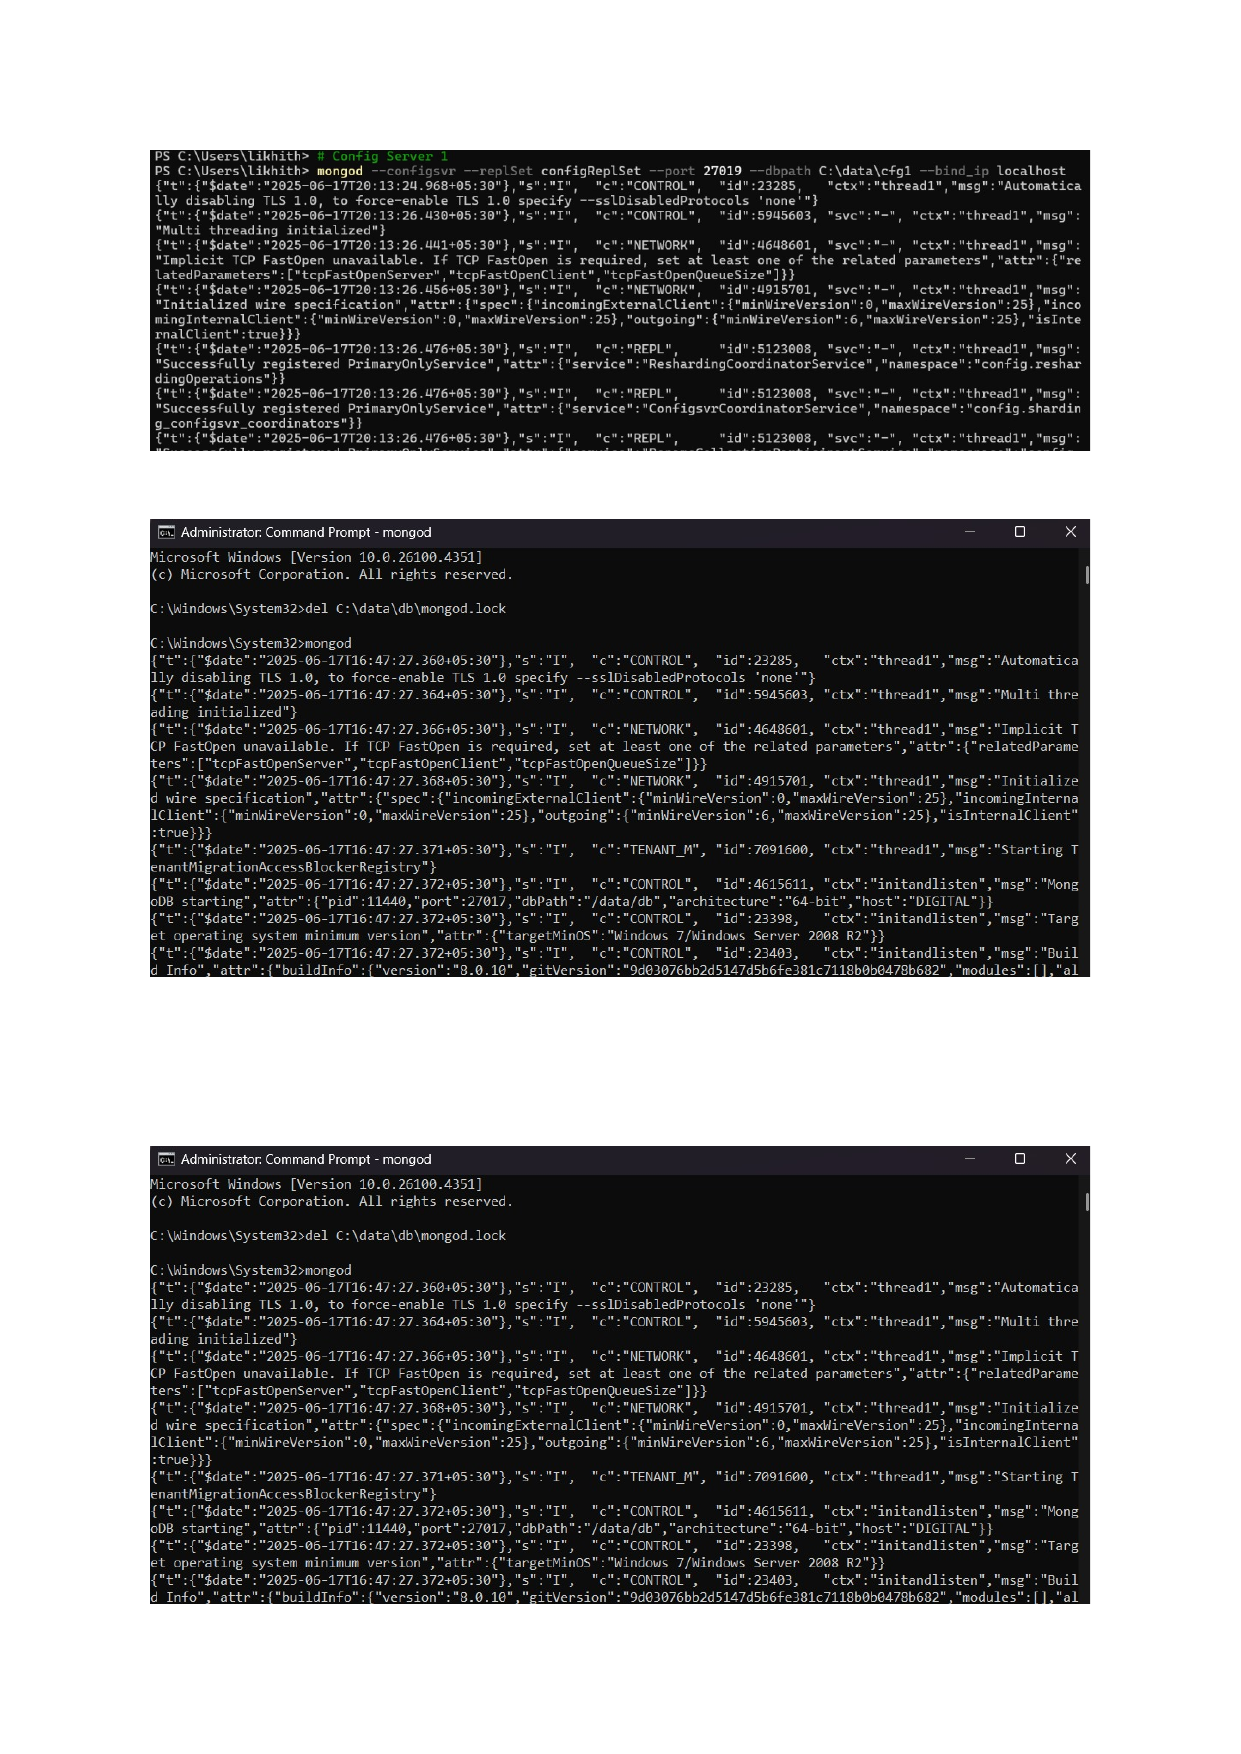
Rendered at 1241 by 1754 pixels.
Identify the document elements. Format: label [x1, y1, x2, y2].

picture [150, 1146, 1091, 1604]
picture [150, 519, 1091, 977]
picture [150, 150, 1091, 451]
